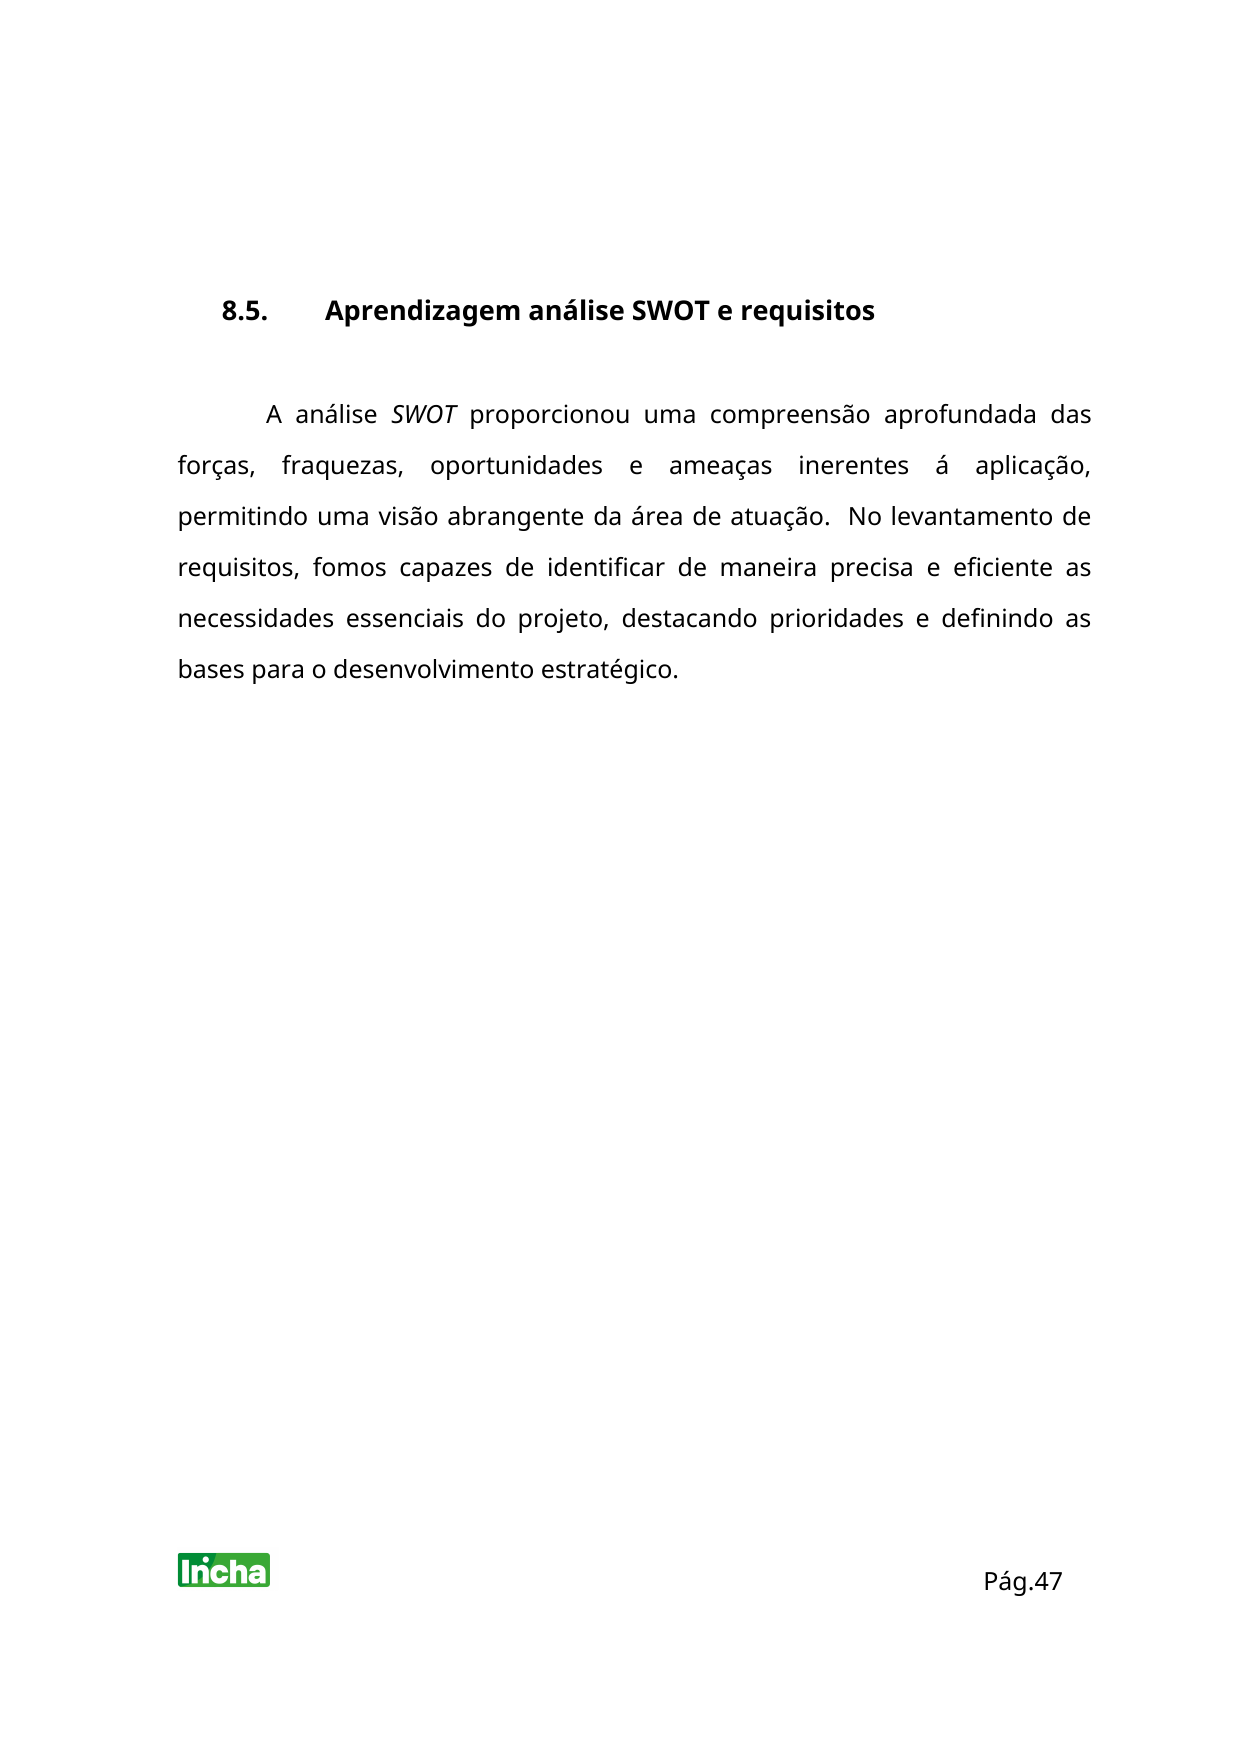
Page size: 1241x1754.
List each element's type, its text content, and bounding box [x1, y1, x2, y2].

picture [177, 1547, 279, 1591]
text A análise SWOT proporcionou uma compreensão aprofundada das forças, fraquezas, oportunidades e ameaças inerentes á aplicação, permitindo uma visão abrangente da área de atuação. No levantamento de requisitos, fomos capazes de identificar de maneira precisa e eficiente as necessidades essenciais do projeto, destacando prioridades e definindo as bases para o desenvolvimento estratégico. [177, 397, 1092, 686]
subtitle Aprendizagem análise SWOT e requisitos [222, 291, 1092, 328]
